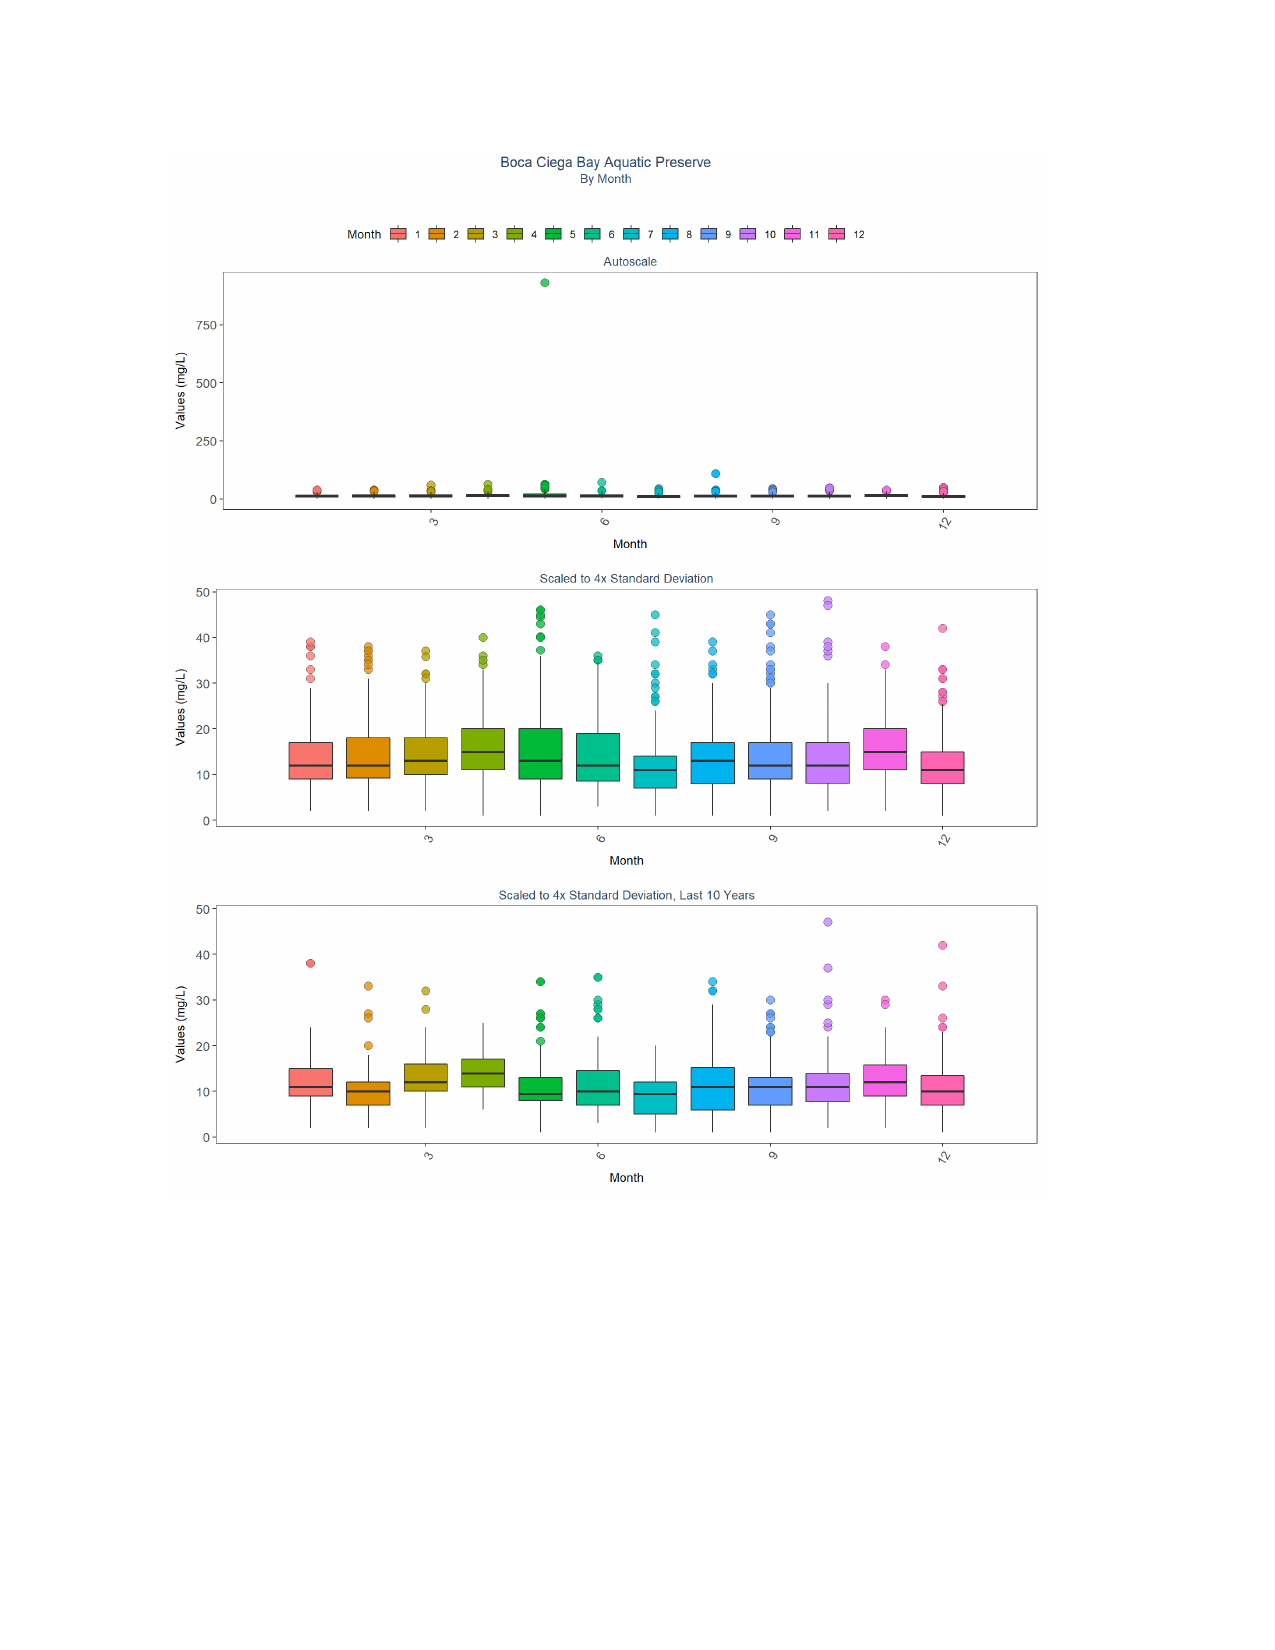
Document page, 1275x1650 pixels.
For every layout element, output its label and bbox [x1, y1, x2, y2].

picture [168, 150, 1044, 1200]
